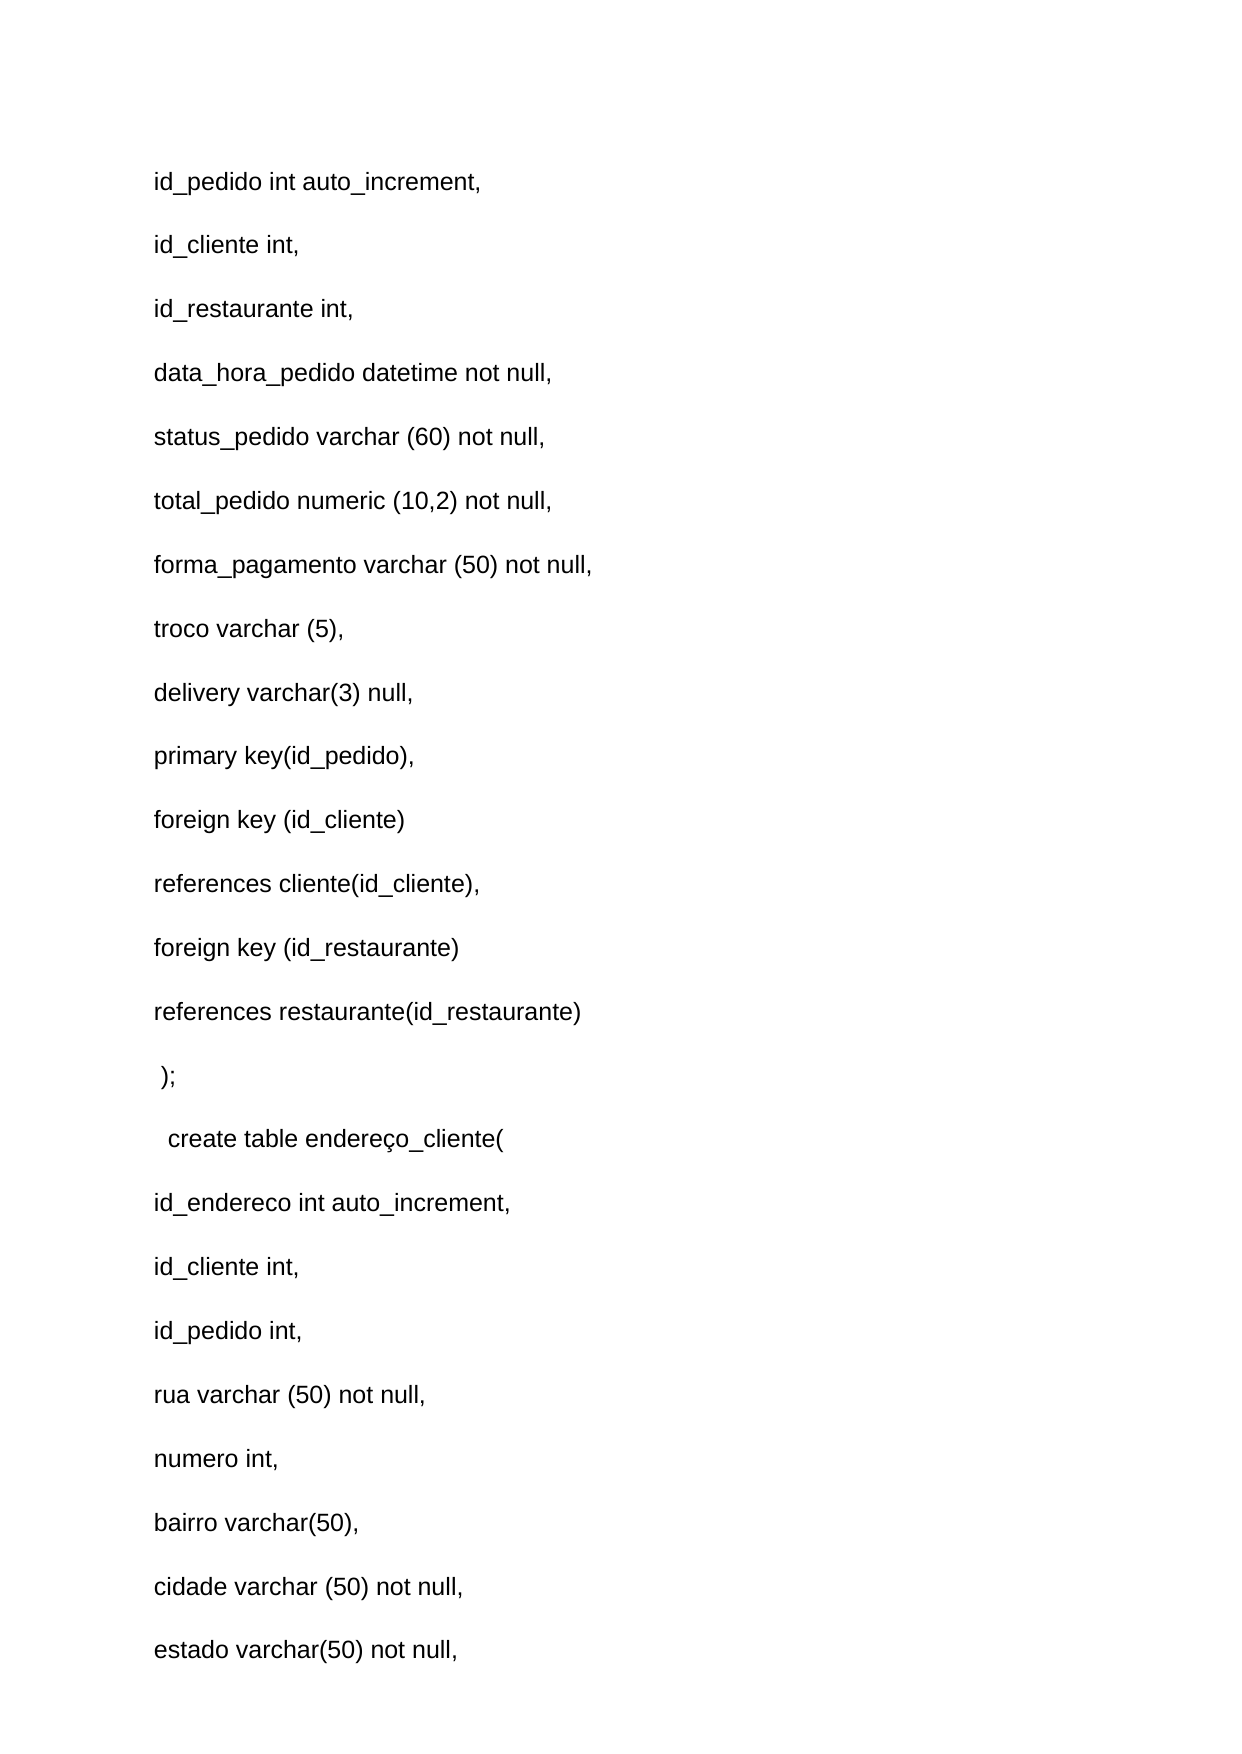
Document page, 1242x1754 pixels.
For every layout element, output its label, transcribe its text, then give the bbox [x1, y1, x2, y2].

text data_hora_pedido datetime not null, [147, 358, 1094, 387]
text troco varchar (5), [147, 614, 1094, 642]
text forma_pagamento varchar (50) not null, [147, 550, 1094, 578]
text id_pedido int auto_increment, [147, 167, 1094, 195]
text references cliente(id_cliente), [147, 869, 1094, 898]
text id_restaurante int, [147, 294, 1094, 323]
text numero int, [147, 1444, 1094, 1472]
text references restaurante(id_restaurante) [147, 997, 1094, 1026]
text primary key(id_pedido), [147, 741, 1094, 770]
text id_pedido int, [147, 1316, 1094, 1345]
text bairro varchar(50), [147, 1508, 1094, 1536]
text create table endereço_cliente( [147, 1124, 1094, 1153]
text cidade varchar (50) not null, [147, 1571, 1094, 1600]
text status_pedido varchar (60) not null, [147, 422, 1094, 451]
text id_endereco int auto_increment, [147, 1188, 1094, 1217]
text foreign key (id_restaurante) [147, 933, 1094, 962]
text total_pedido numeric (10,2) not null, [147, 486, 1094, 515]
text foreign key (id_cliente) [147, 805, 1094, 834]
text rua varchar (50) not null, [147, 1380, 1094, 1409]
text ); [147, 1061, 1094, 1089]
text estado varchar(50) not null, [147, 1635, 1094, 1664]
text id_cliente int, [147, 231, 1094, 259]
text id_cliente int, [147, 1252, 1094, 1281]
text delivery varchar(3) null, [147, 677, 1094, 706]
